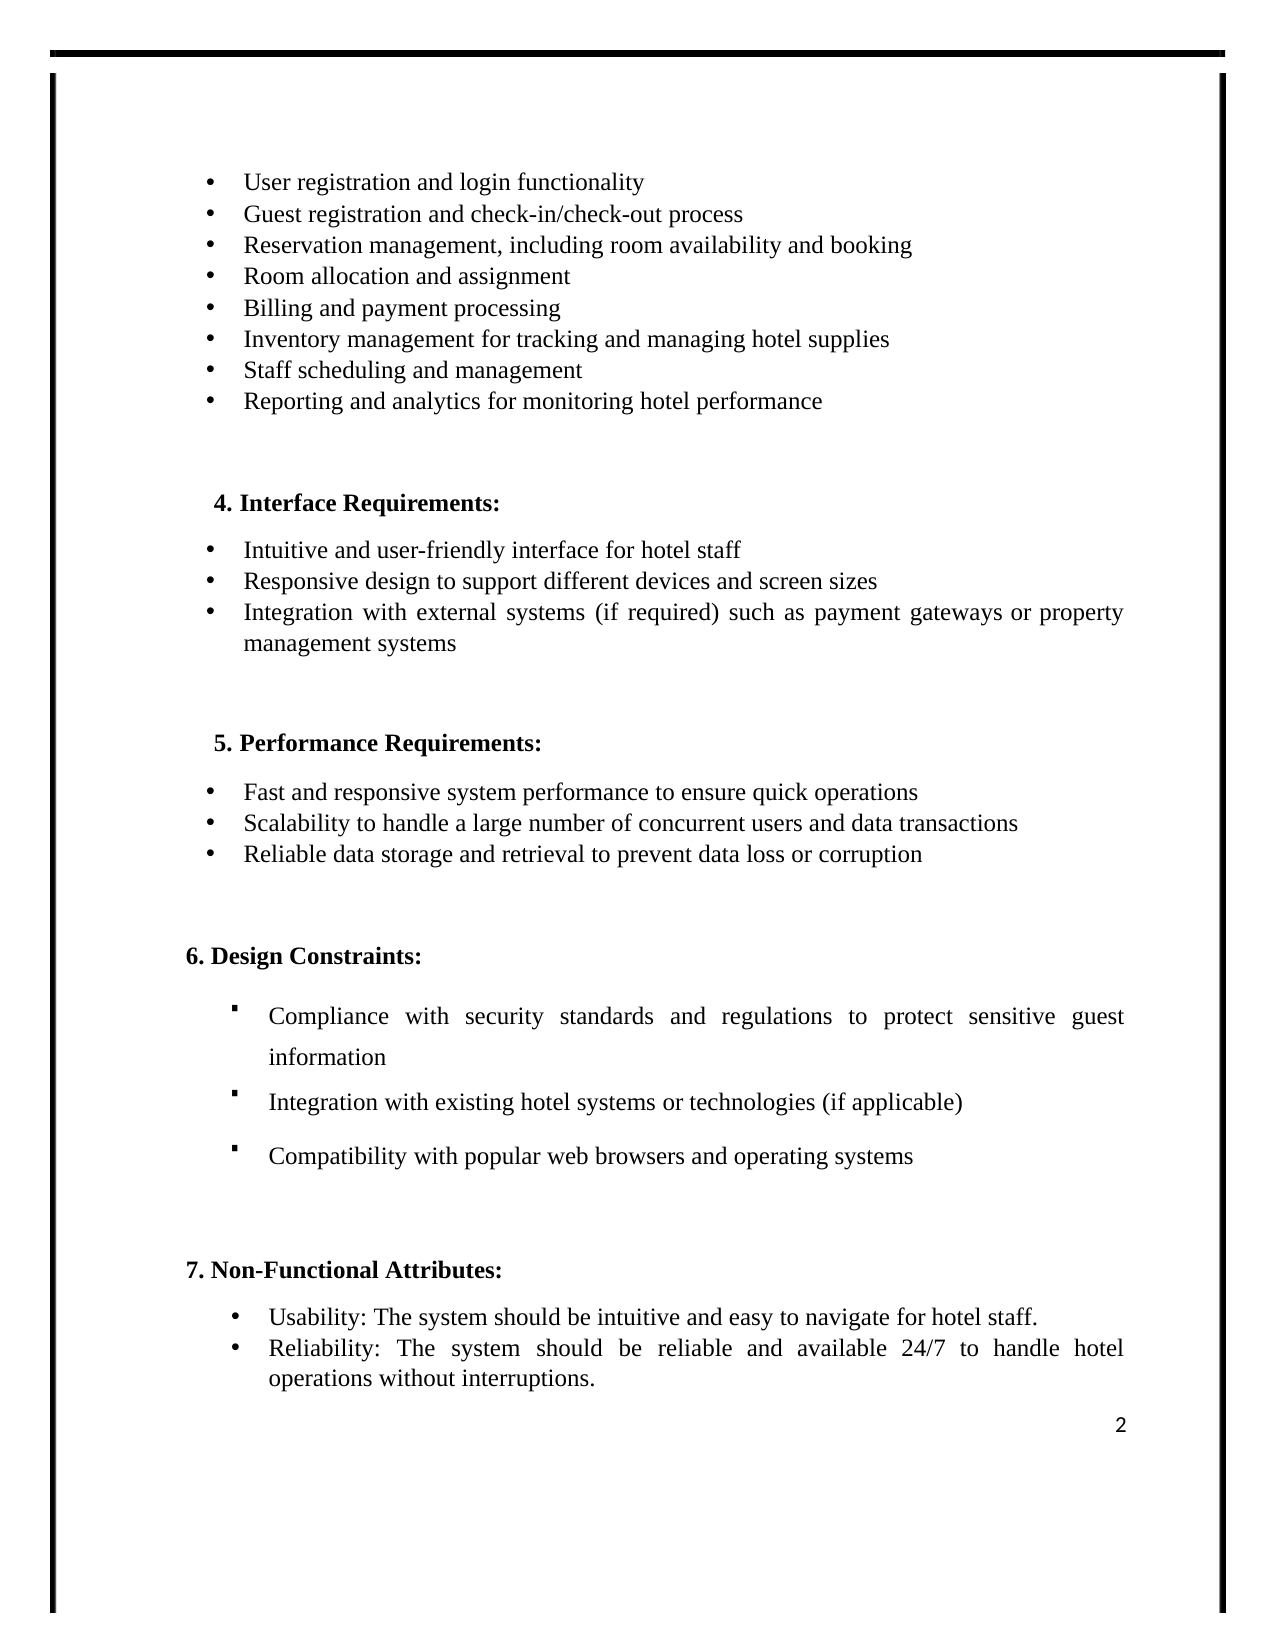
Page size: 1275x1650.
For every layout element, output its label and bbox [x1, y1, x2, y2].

picture [50, 50, 1225, 57]
picture [50, 73, 1226, 1613]
